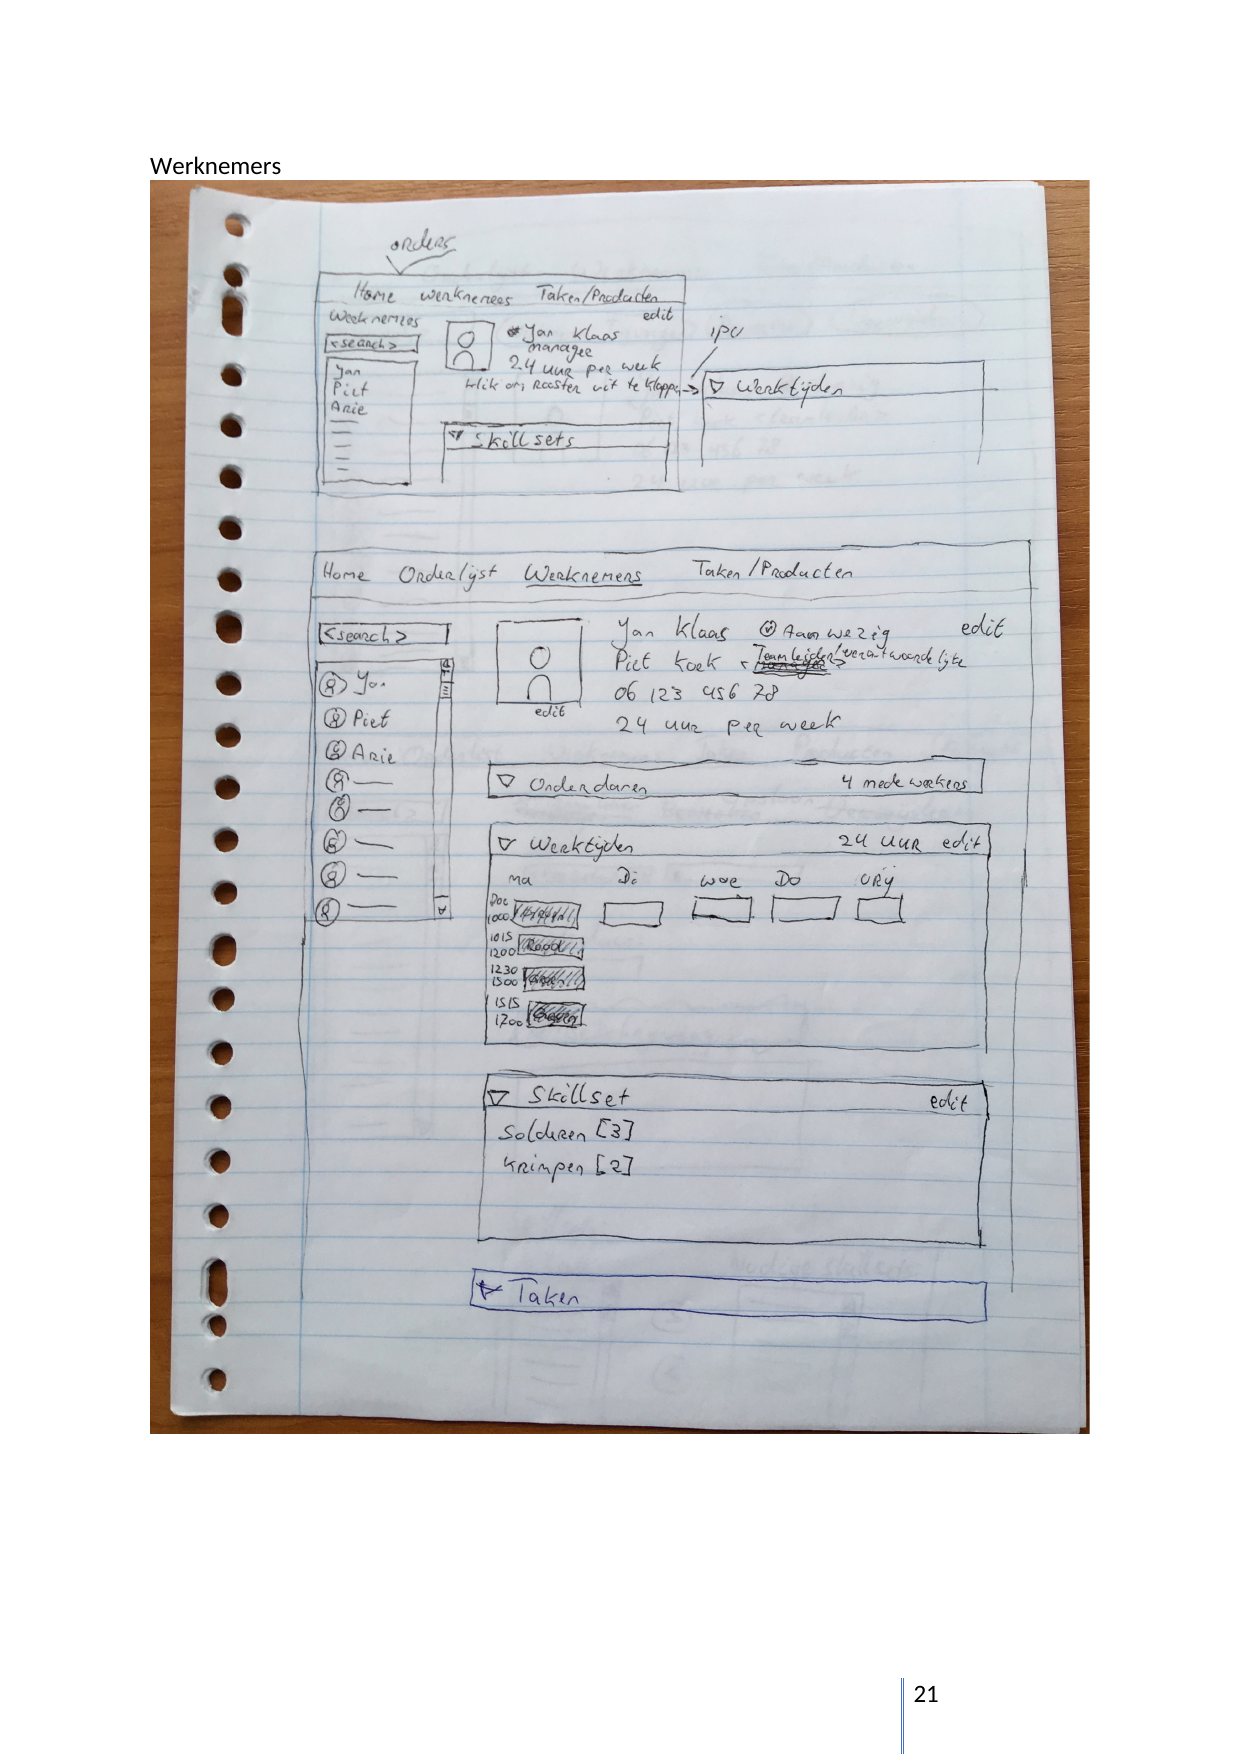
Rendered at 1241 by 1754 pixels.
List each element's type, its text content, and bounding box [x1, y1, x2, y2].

text Werknemers [150, 150, 1090, 180]
picture [150, 180, 1090, 1434]
